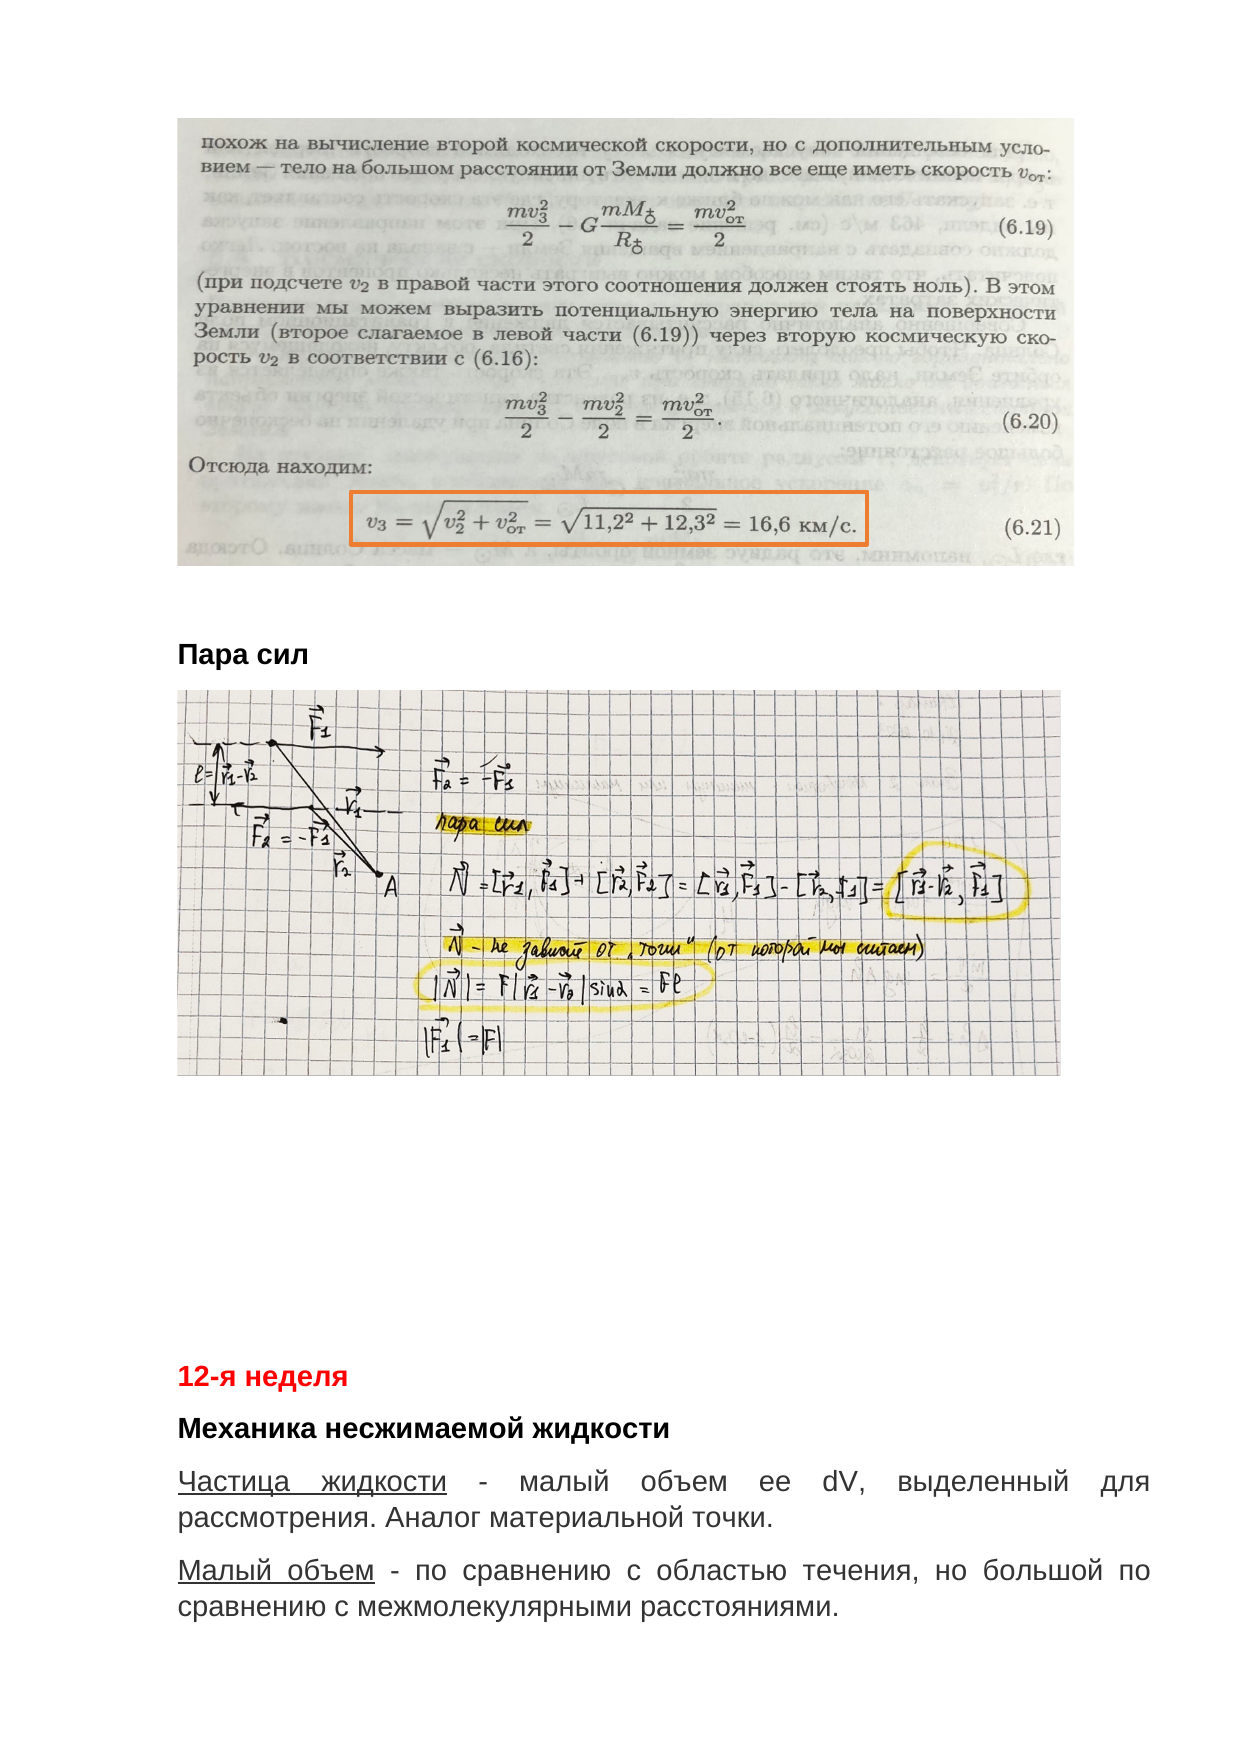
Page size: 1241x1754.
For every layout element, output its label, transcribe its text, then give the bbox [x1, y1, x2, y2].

text Пара сил [177, 637, 1152, 671]
picture [177, 690, 1061, 1076]
picture [177, 118, 1075, 566]
text Частица жидкости - малый объем ее dV, выделенный для рассмотрения. Аналог материальной точки. [177, 1498, 1152, 1534]
text Механика несжимаемой жидкости [177, 1411, 1152, 1445]
text Малый объем - по сравнению с областью течения, но большой по сравнению с межмолекулярными расстояниями. [177, 1587, 1152, 1623]
text 12-я неделя [177, 1358, 1152, 1392]
